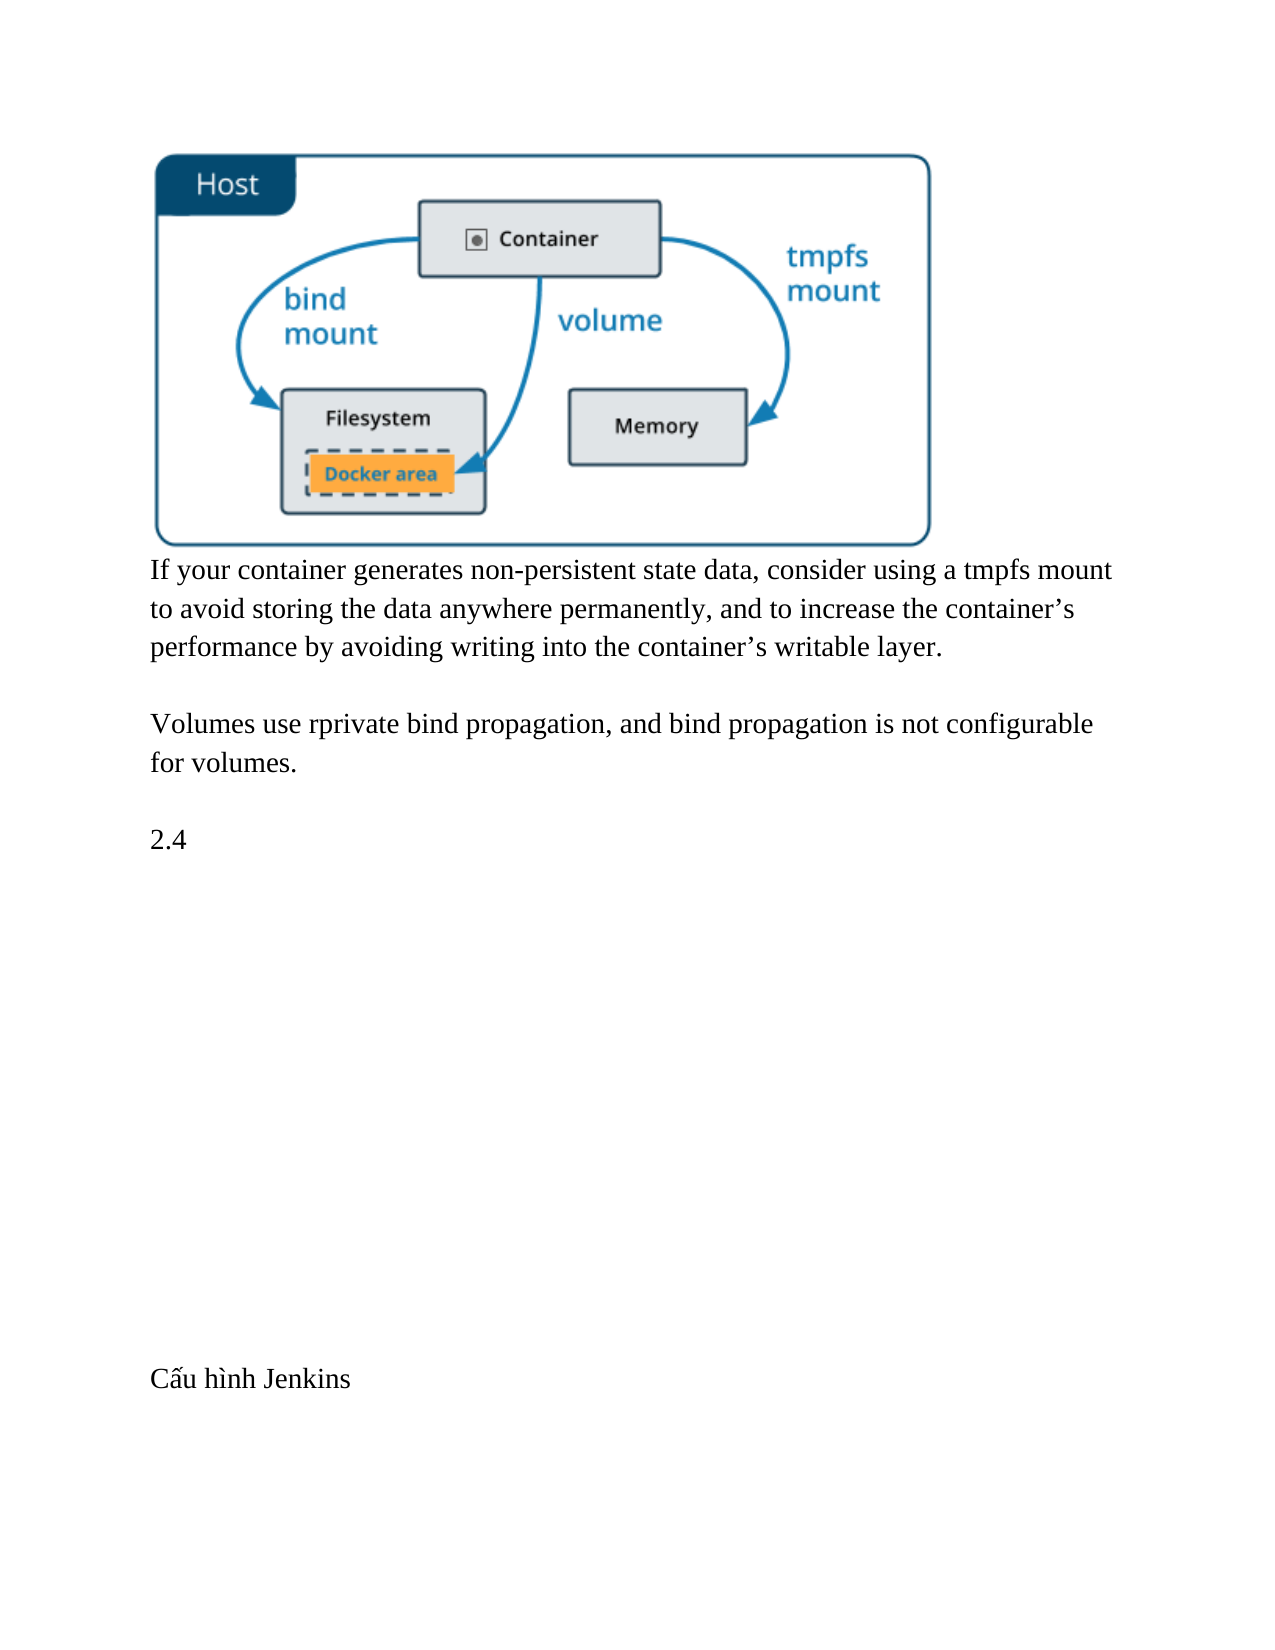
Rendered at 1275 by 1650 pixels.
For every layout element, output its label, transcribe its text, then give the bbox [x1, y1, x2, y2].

text Volumes use rprivate bind propagation, and bind propagation is not configurable for volumes. [150, 706, 1125, 778]
text Cấu hình Jenkins [150, 1362, 1125, 1395]
text If your container generates non-persistent state data, consider using a tmpfs mount to avoid storing the data anywhere permanently, and to increase the container’s performance by avoiding writing into the container’s writable layer. [150, 552, 1125, 663]
picture [150, 150, 935, 549]
text 2.4 [150, 822, 1125, 856]
